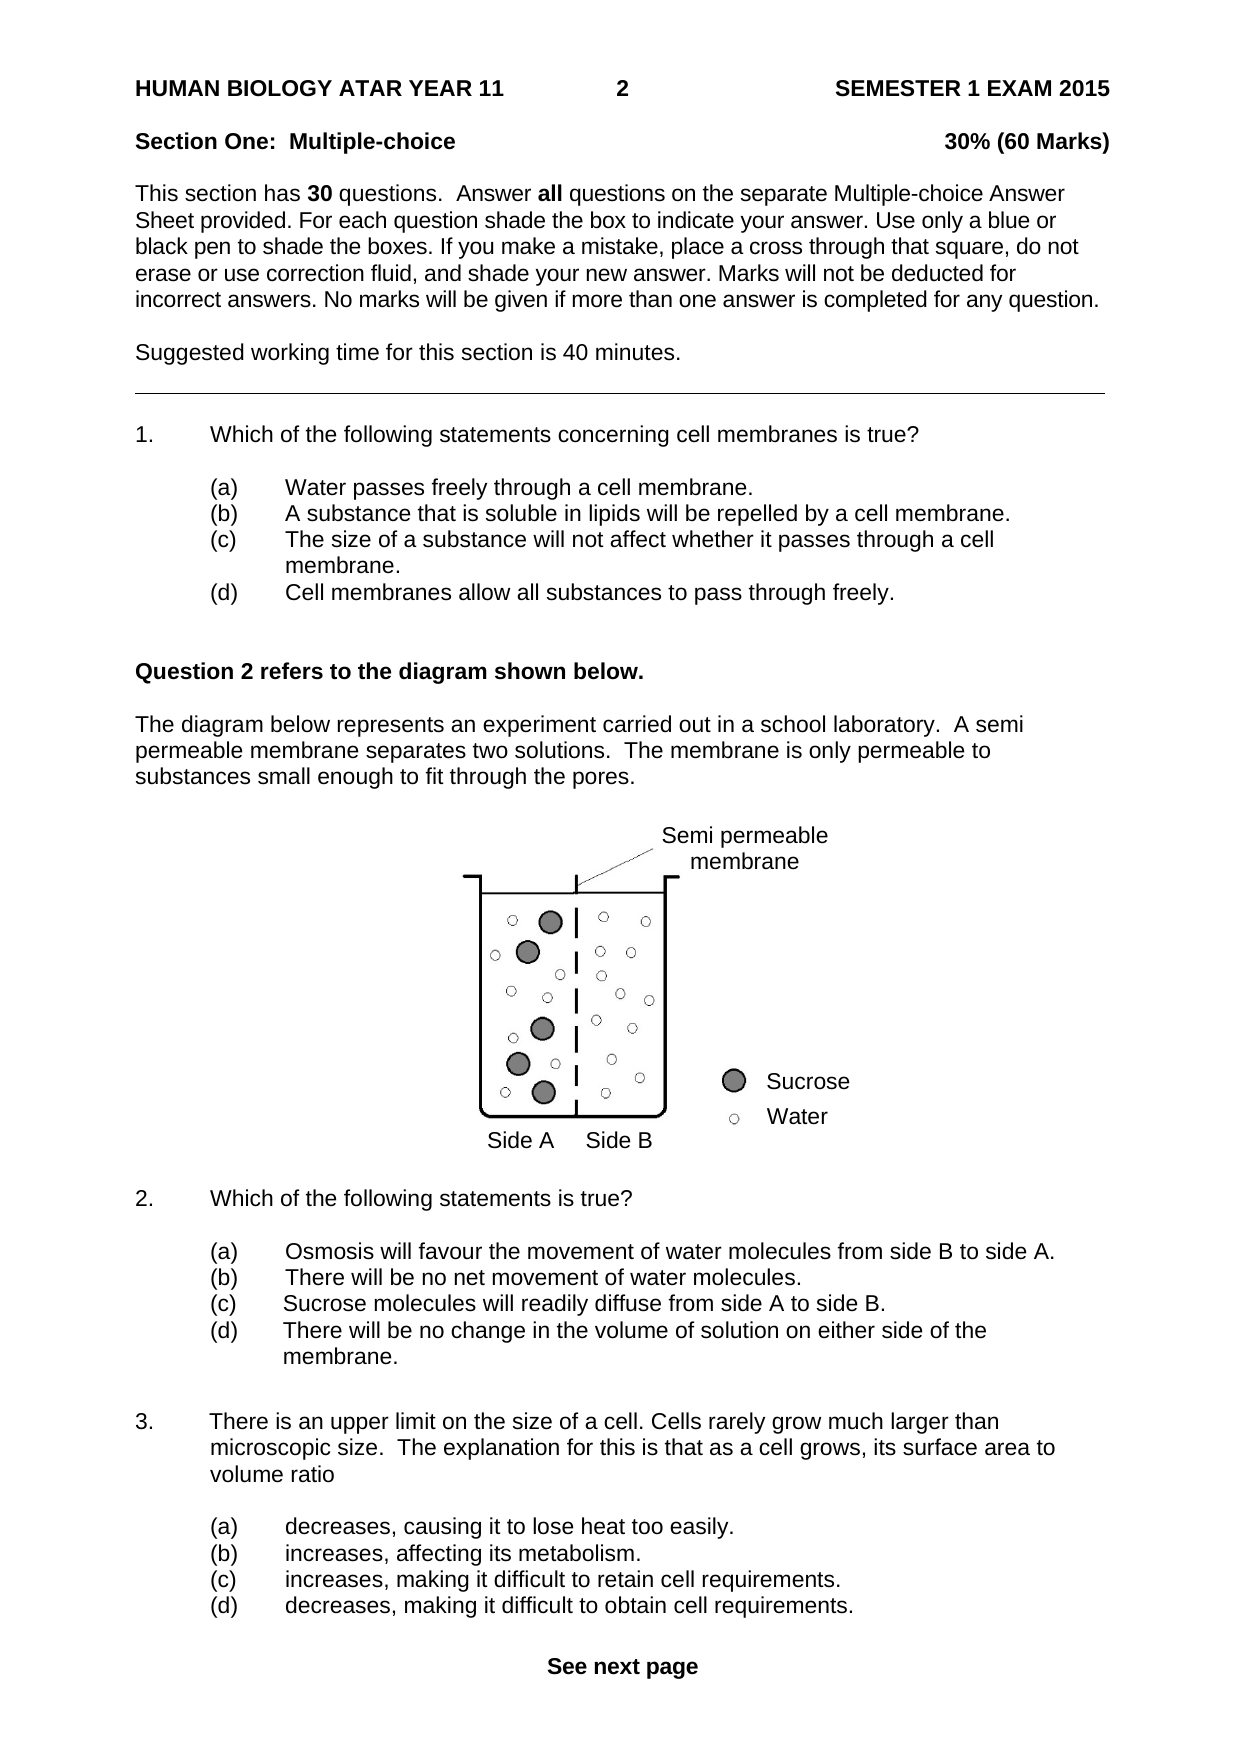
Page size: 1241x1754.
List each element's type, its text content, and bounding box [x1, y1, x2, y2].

list There is an upper limit on the size of a cell. Cells rarely grow much larger than microscopic size. The explanation for this is that as a cell grows, its surface area to volume ratio [135, 1408, 1105, 1487]
text (d) decreases, making it difficult to obtain cell requirements. [135, 1592, 1105, 1619]
list Which of the following statements concerning cell membranes is true? [135, 421, 1105, 447]
text (d) There will be no change in the volume of solution on either side of the membrane. [210, 1317, 1105, 1369]
text (b) A substance that is soluble in lipids will be repelled by a cell membrane. [135, 500, 1105, 526]
text The diagram below represents an experiment carried out in a school laboratory. A semi permeable membrane separates two solutions. The membrane is only permeable to substances small enough to fit through the pores. [135, 711, 1105, 790]
text (a) Water passes freely through a cell membrane. [135, 473, 1105, 500]
text (d) Cell membranes allow all substances to pass through freely. [135, 579, 1105, 605]
text (a) Osmosis will favour the movement of water molecules from side B to side A. [135, 1238, 1105, 1264]
text (c) increases, making it difficult to retain cell requirements. [135, 1566, 1105, 1592]
text Suggested working time for this section is 40 minutes. [135, 338, 1105, 365]
text (a) decreases, causing it to lose heat too easily. [135, 1513, 1105, 1539]
text (c) Sucrose molecules will readily diffuse from side A to side B. [210, 1290, 1105, 1317]
picture [330, 833, 844, 1137]
list Which of the following statements is true? [135, 1185, 1105, 1211]
text (c) The size of a substance will not affect whether it passes through a cell membrane. [210, 526, 1105, 579]
text (b) There will be no net movement of water molecules. [135, 1264, 1105, 1290]
text (b) increases, affecting its metabolism. [135, 1539, 1105, 1566]
text Section One: Multiple-choice 30% (60 Marks) [135, 128, 1105, 154]
text This section has 30 questions. Answer all questions on the separate Multiple-choice Answer Sheet provided. For each question shade the box to indicate your answer. Use only a blue or black pen to shade the boxes. If you make a mistake, place a cross through that square, do not erase or use correction fluid, and shade your new answer. Marks will not be deducted for incorrect answers. No marks will be given if more than one answer is completed for any question. [135, 180, 1105, 312]
text Question 2 refers to the diagram shown below. [135, 658, 1105, 684]
